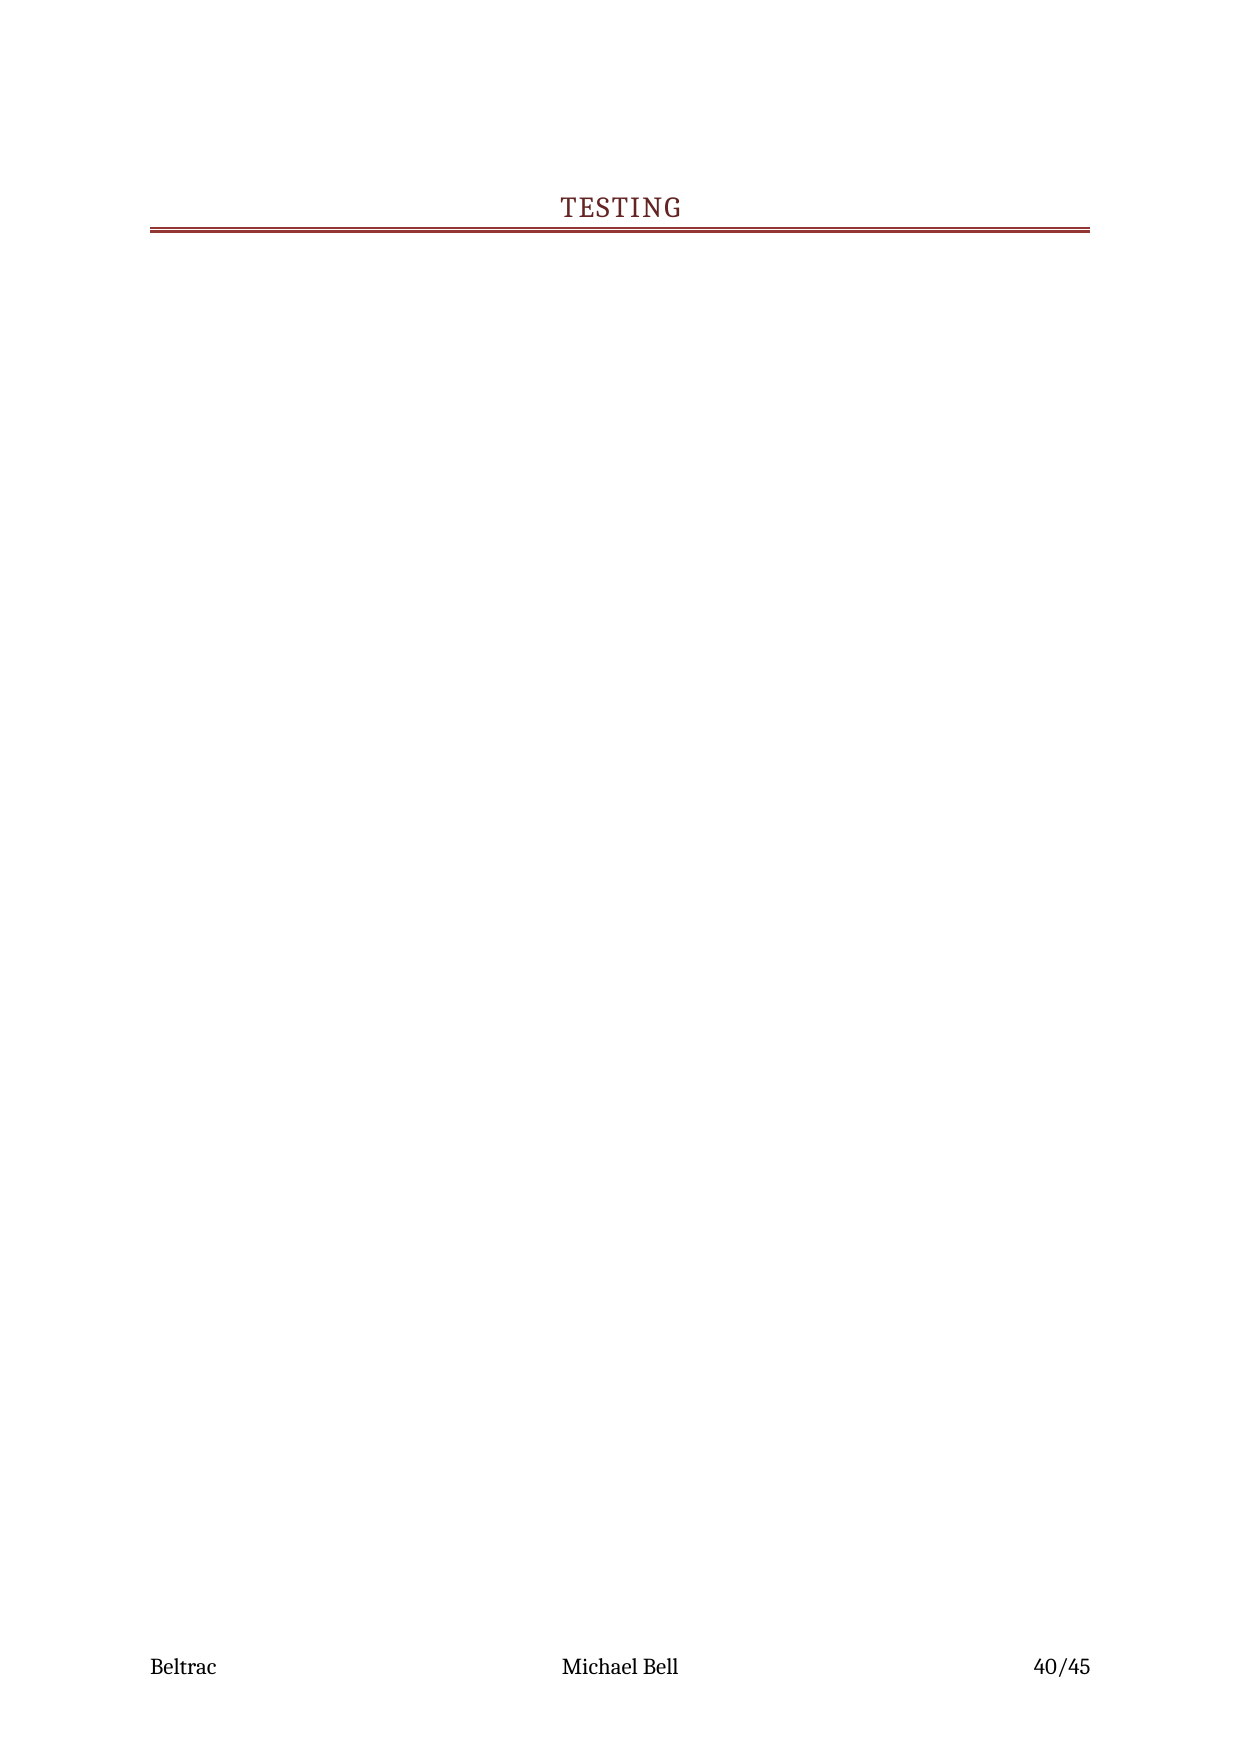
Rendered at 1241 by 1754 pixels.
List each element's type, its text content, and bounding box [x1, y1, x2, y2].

subtitle Testing [150, 192, 1090, 227]
